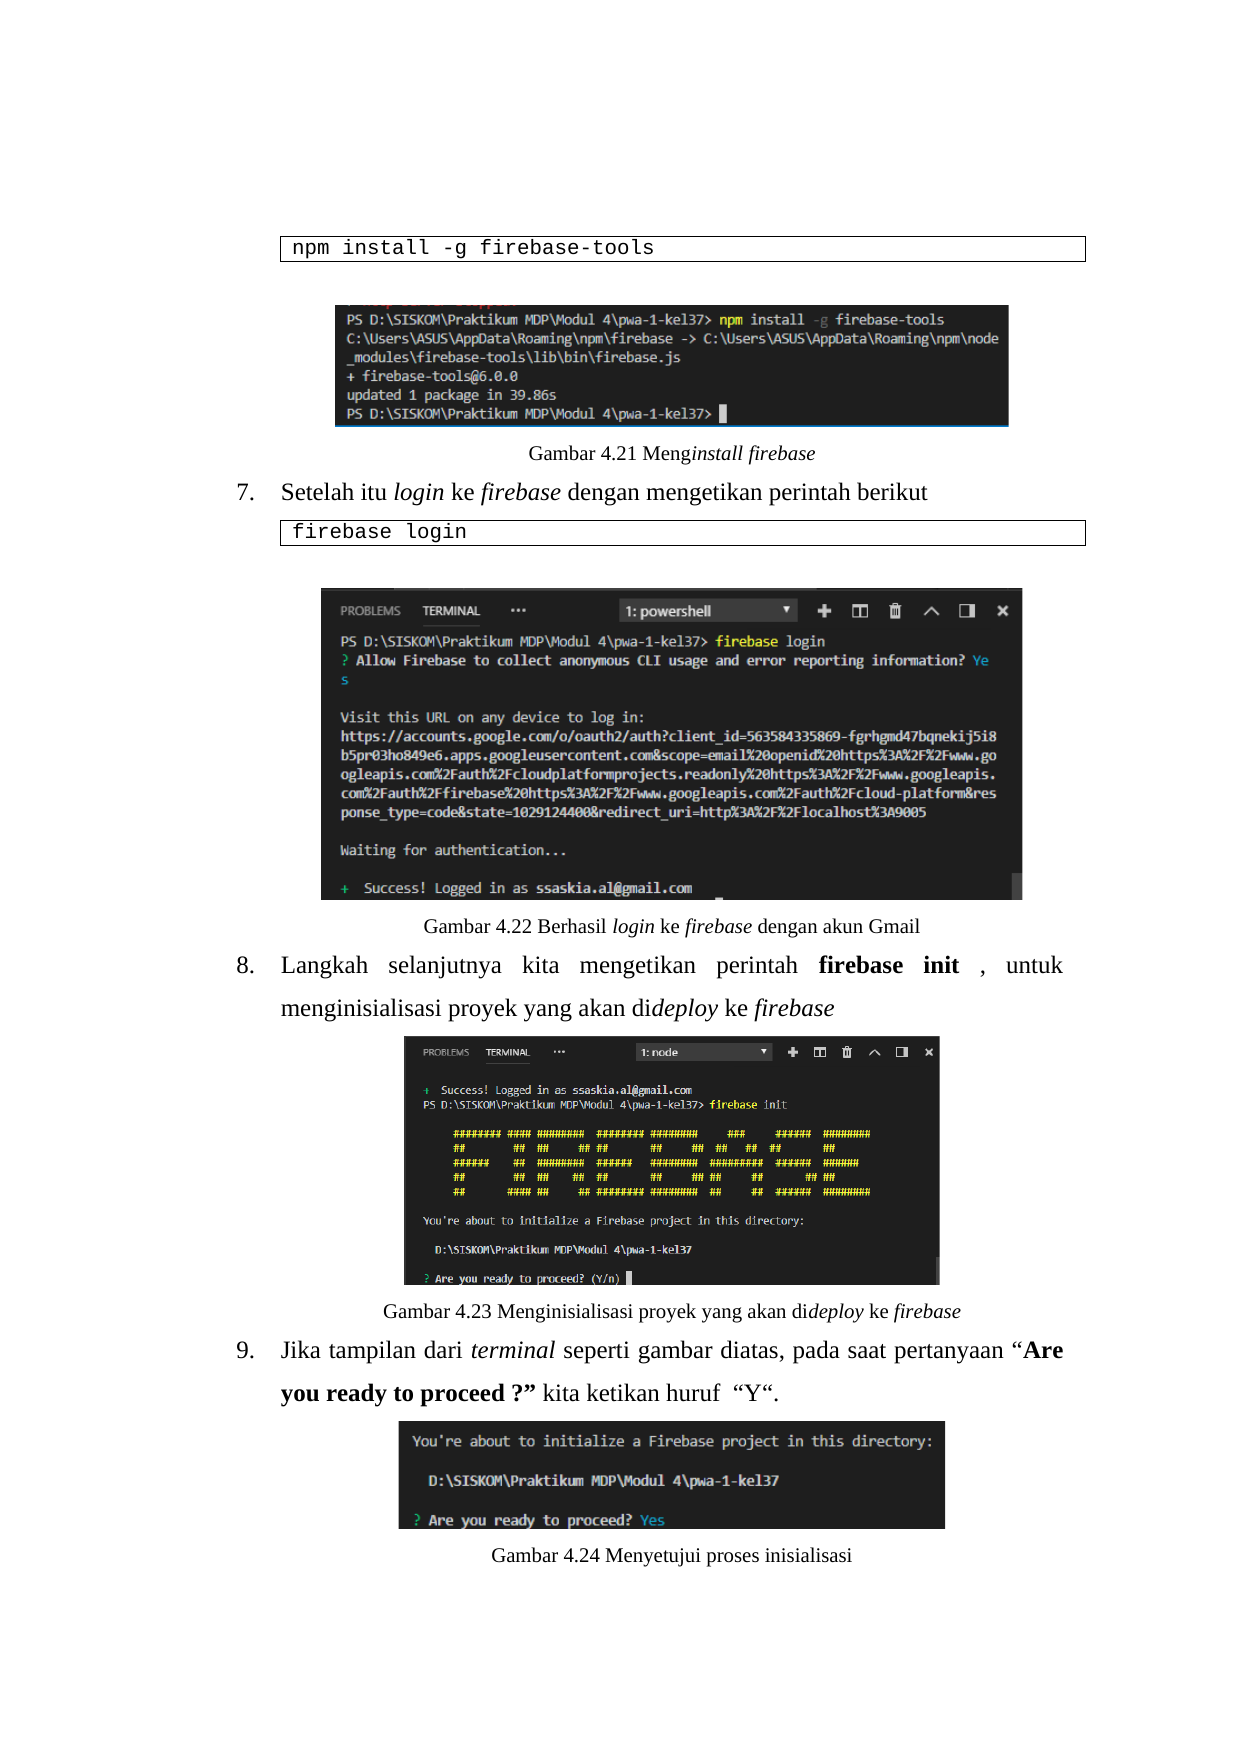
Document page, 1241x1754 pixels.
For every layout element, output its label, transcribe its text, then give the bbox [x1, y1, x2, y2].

text 8. Langkah selanjutnya kita mengetikan perintah firebase init , untuk menginisialisasi proyek yang akan dideploy ke firebase [236, 950, 1063, 1022]
picture [404, 1036, 940, 1285]
text 9. Jika tampilan dari terminal seperti gambar diatas, pada saat pertanyaan “Are you ready to proceed ?” kita ketikan huruf “Y“. [236, 1335, 1063, 1407]
text Gambar 4.23 Menginisialisasi proyek yang akan dideploy ke firebase [281, 1299, 1063, 1323]
table_header npm install -g firebase-tools [281, 237, 1085, 261]
table_header firebase login [281, 521, 1085, 545]
text Gambar 4.21 Menginstall firebase [281, 441, 1063, 465]
text 7. Setelah itu login ke firebase dengan mengetikan perintah berikut [236, 477, 1063, 506]
text Gambar 4.24 Menyetujui proses inisialisasi [281, 1543, 1063, 1567]
picture [321, 588, 1023, 900]
picture [335, 305, 1009, 427]
picture [398, 1421, 946, 1529]
text Gambar 4.22 Berhasil login ke firebase dengan akun Gmail [281, 914, 1063, 938]
